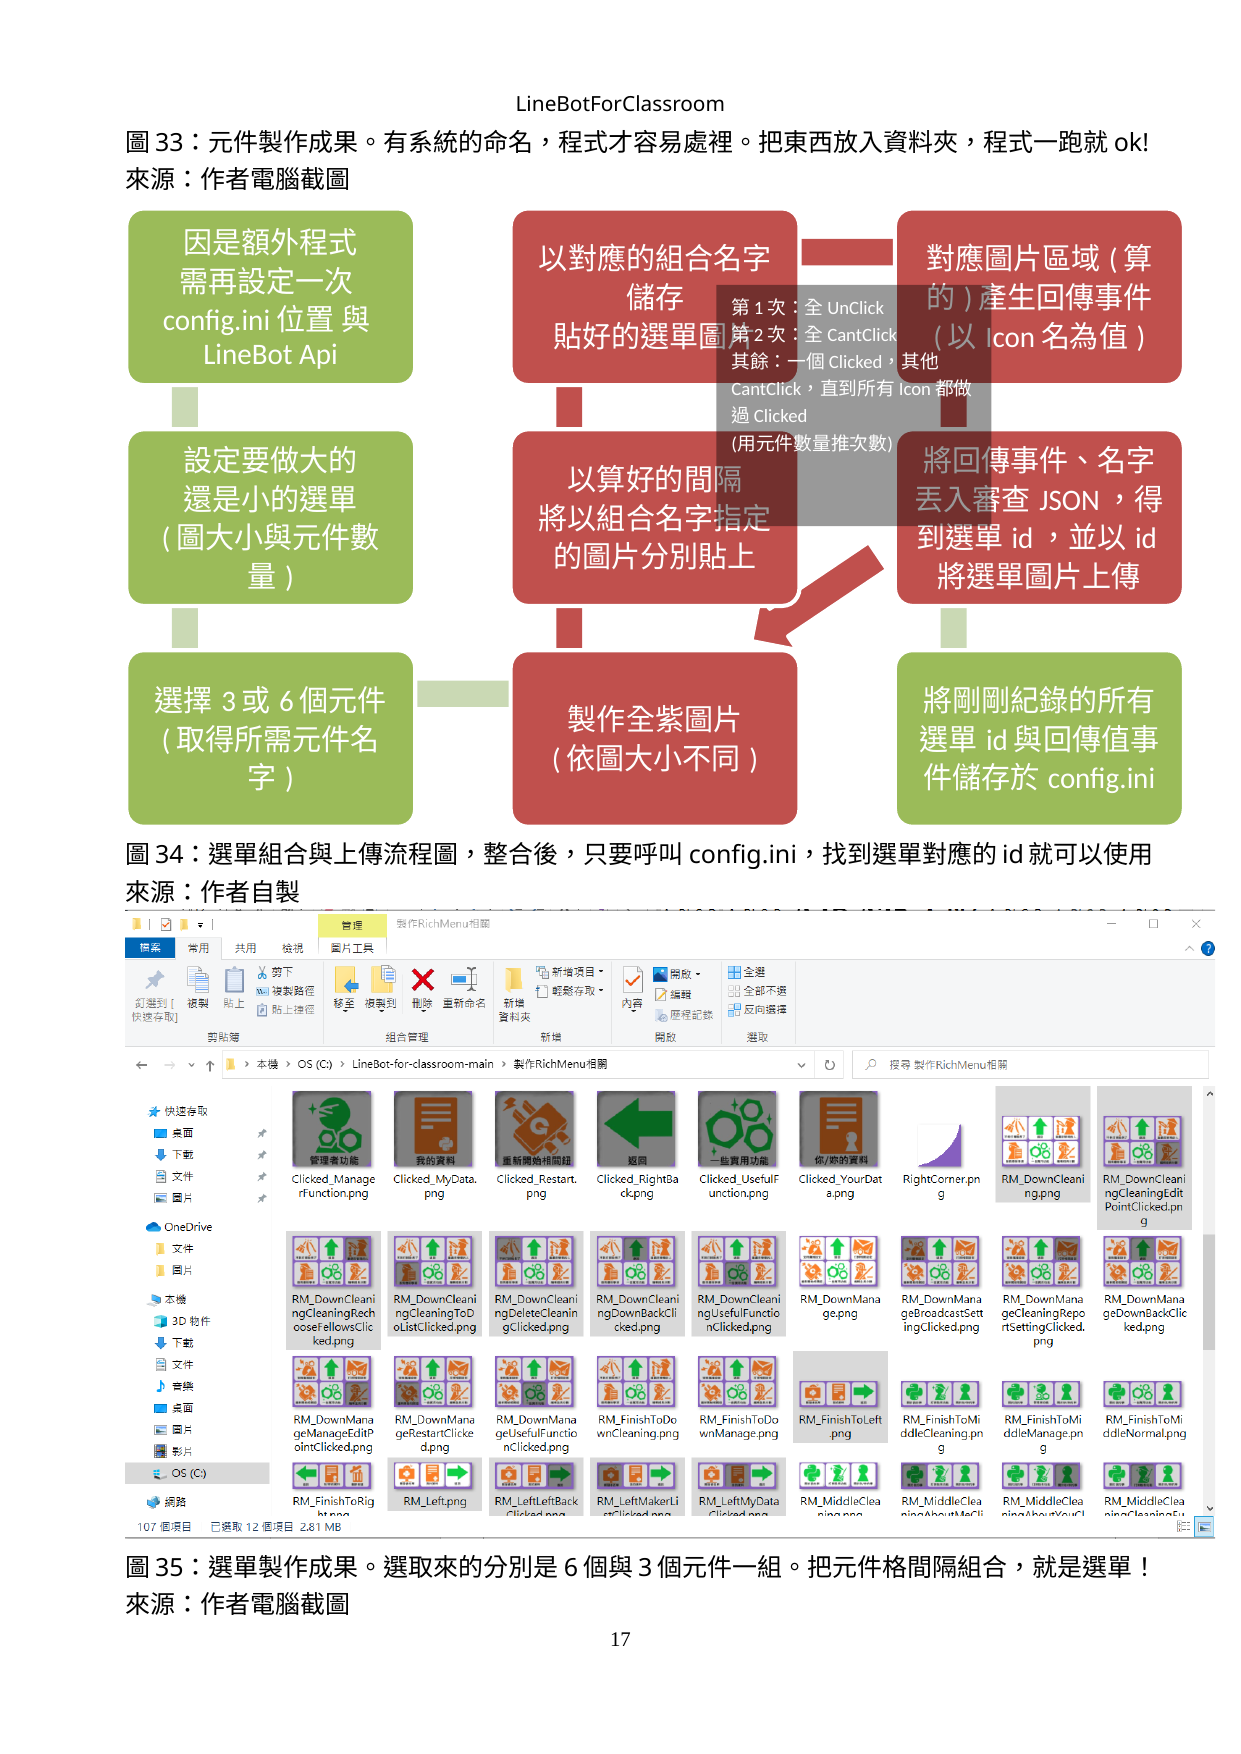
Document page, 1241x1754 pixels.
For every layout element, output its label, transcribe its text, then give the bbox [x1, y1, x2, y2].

text 來源：作者自製 [75, 872, 1165, 909]
picture [125, 909, 1216, 1539]
text 圖33：元件製作成果。有系統的命名，程式才容易處裡。把東西放入資料夾，程式一跑就ok! [75, 122, 1165, 159]
text 圖34：選單組合與上傳流程圖，整合後，只要呼叫config.ini，找到選單對應的id就可以使用 [75, 834, 1165, 872]
text 來源：作者電腦截圖 [75, 159, 1165, 197]
text 圖35：選單製作成果。選取來的分別是6個與3個元件一組。把元件格間隔組合，就是選單！ [75, 1547, 1165, 1584]
text 來源：作者電腦截圖 [75, 1584, 1165, 1622]
